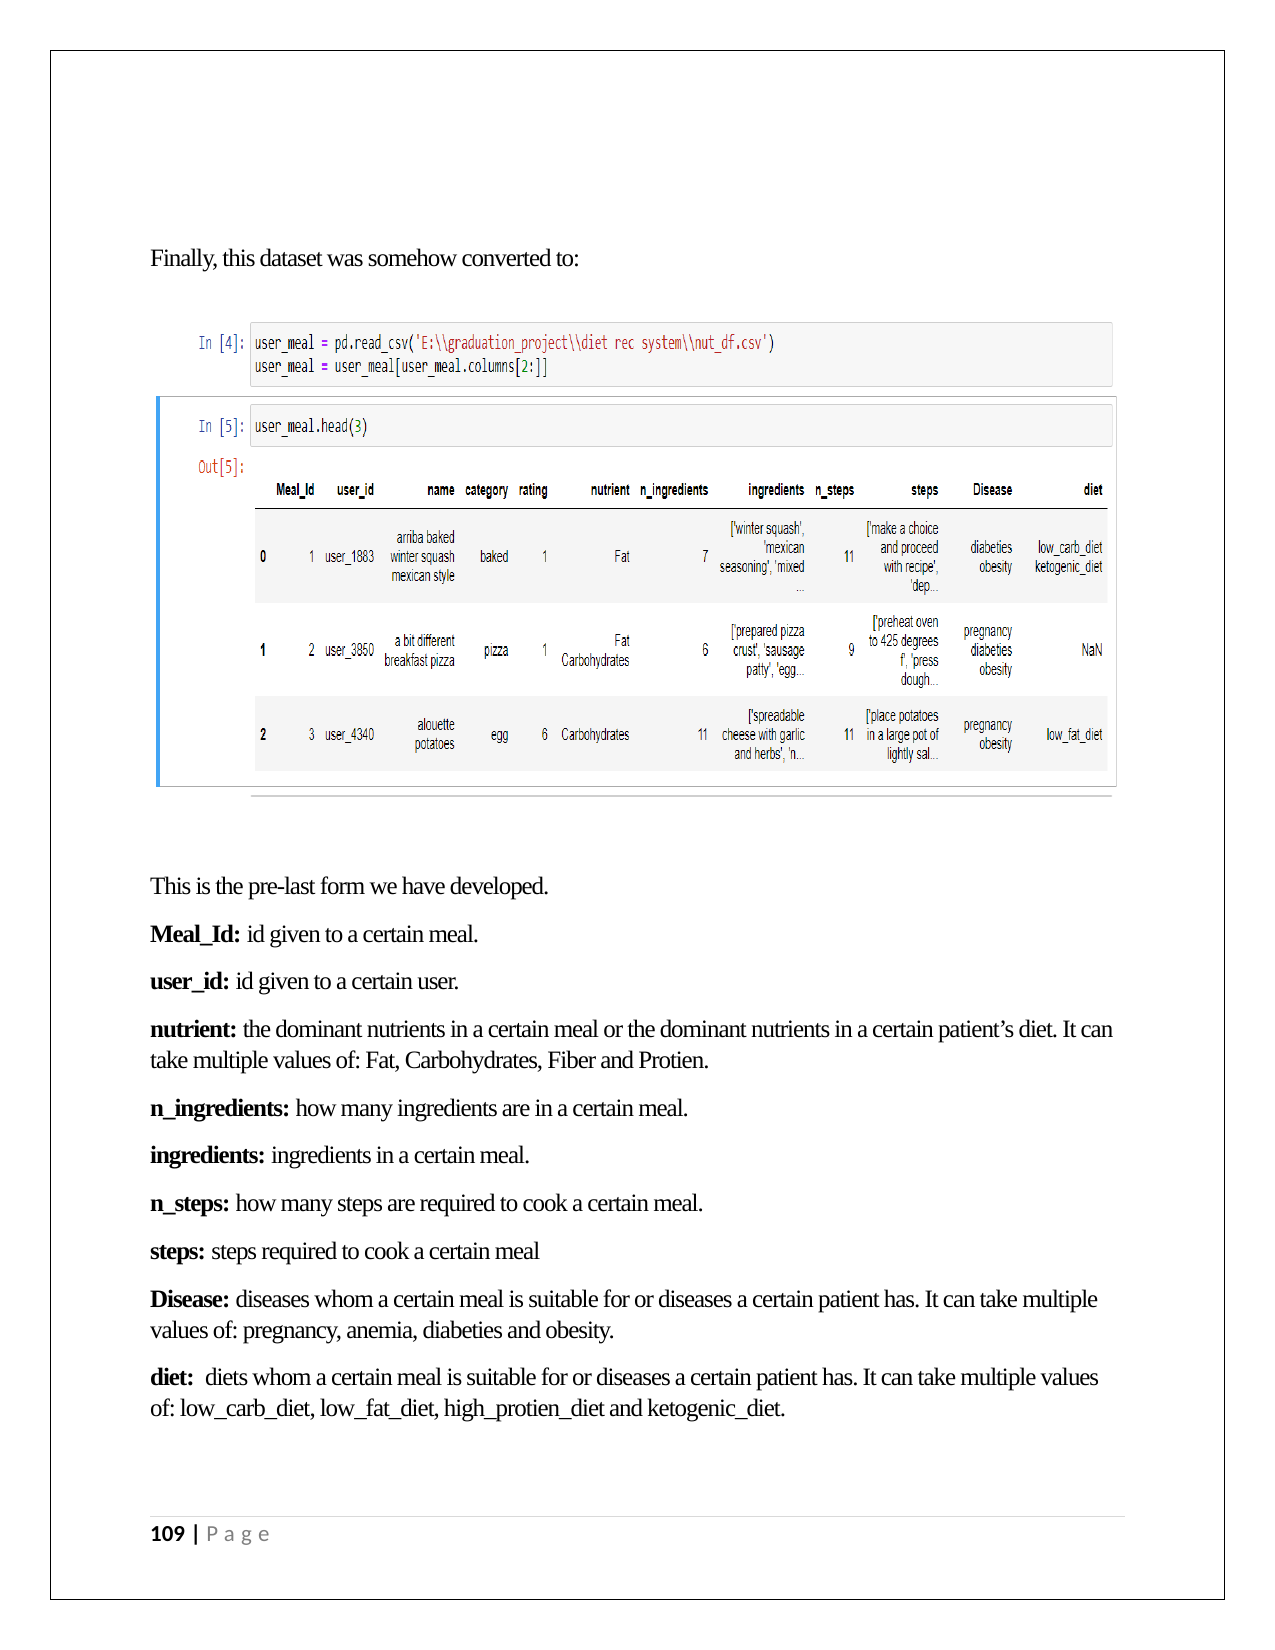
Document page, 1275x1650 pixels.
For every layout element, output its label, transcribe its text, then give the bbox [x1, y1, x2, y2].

text n_steps: how many steps are required to cook a certain meal. [150, 1188, 1125, 1217]
text Meal_Id: id given to a certain meal. [150, 919, 1125, 947]
text nutrient: the dominant nutrients in a certain meal or the dominant nutrients in a certain patient’s diet. It can take multiple values of: Fat, Carbohydrates, Fiber and Protien. [150, 1014, 1125, 1074]
text This is the pre-last form we have developed. [150, 871, 1125, 900]
text ingredients: ingredients in a certain meal. [150, 1141, 1125, 1169]
text Finally, this dataset was somehow converted to: [150, 243, 1125, 272]
text n_ingredients: how many ingredients are in a certain meal. [150, 1093, 1125, 1122]
picture [150, 303, 1125, 797]
text user_id: id given to a certain user. [150, 966, 1125, 995]
text diet: diets whom a certain meal is suitable for or diseases a certain patient has. It can take multiple values of: low_carb_diet, low_fat_diet, high_protien_diet and ketogenic_diet. [150, 1362, 1125, 1422]
text Disease: diseases whom a certain meal is suitable for or diseases a certain patient has. It can take multiple values of: pregnancy, anemia, diabeties and obesity. [150, 1284, 1125, 1343]
text steps: steps required to cook a certain meal [150, 1236, 1125, 1265]
